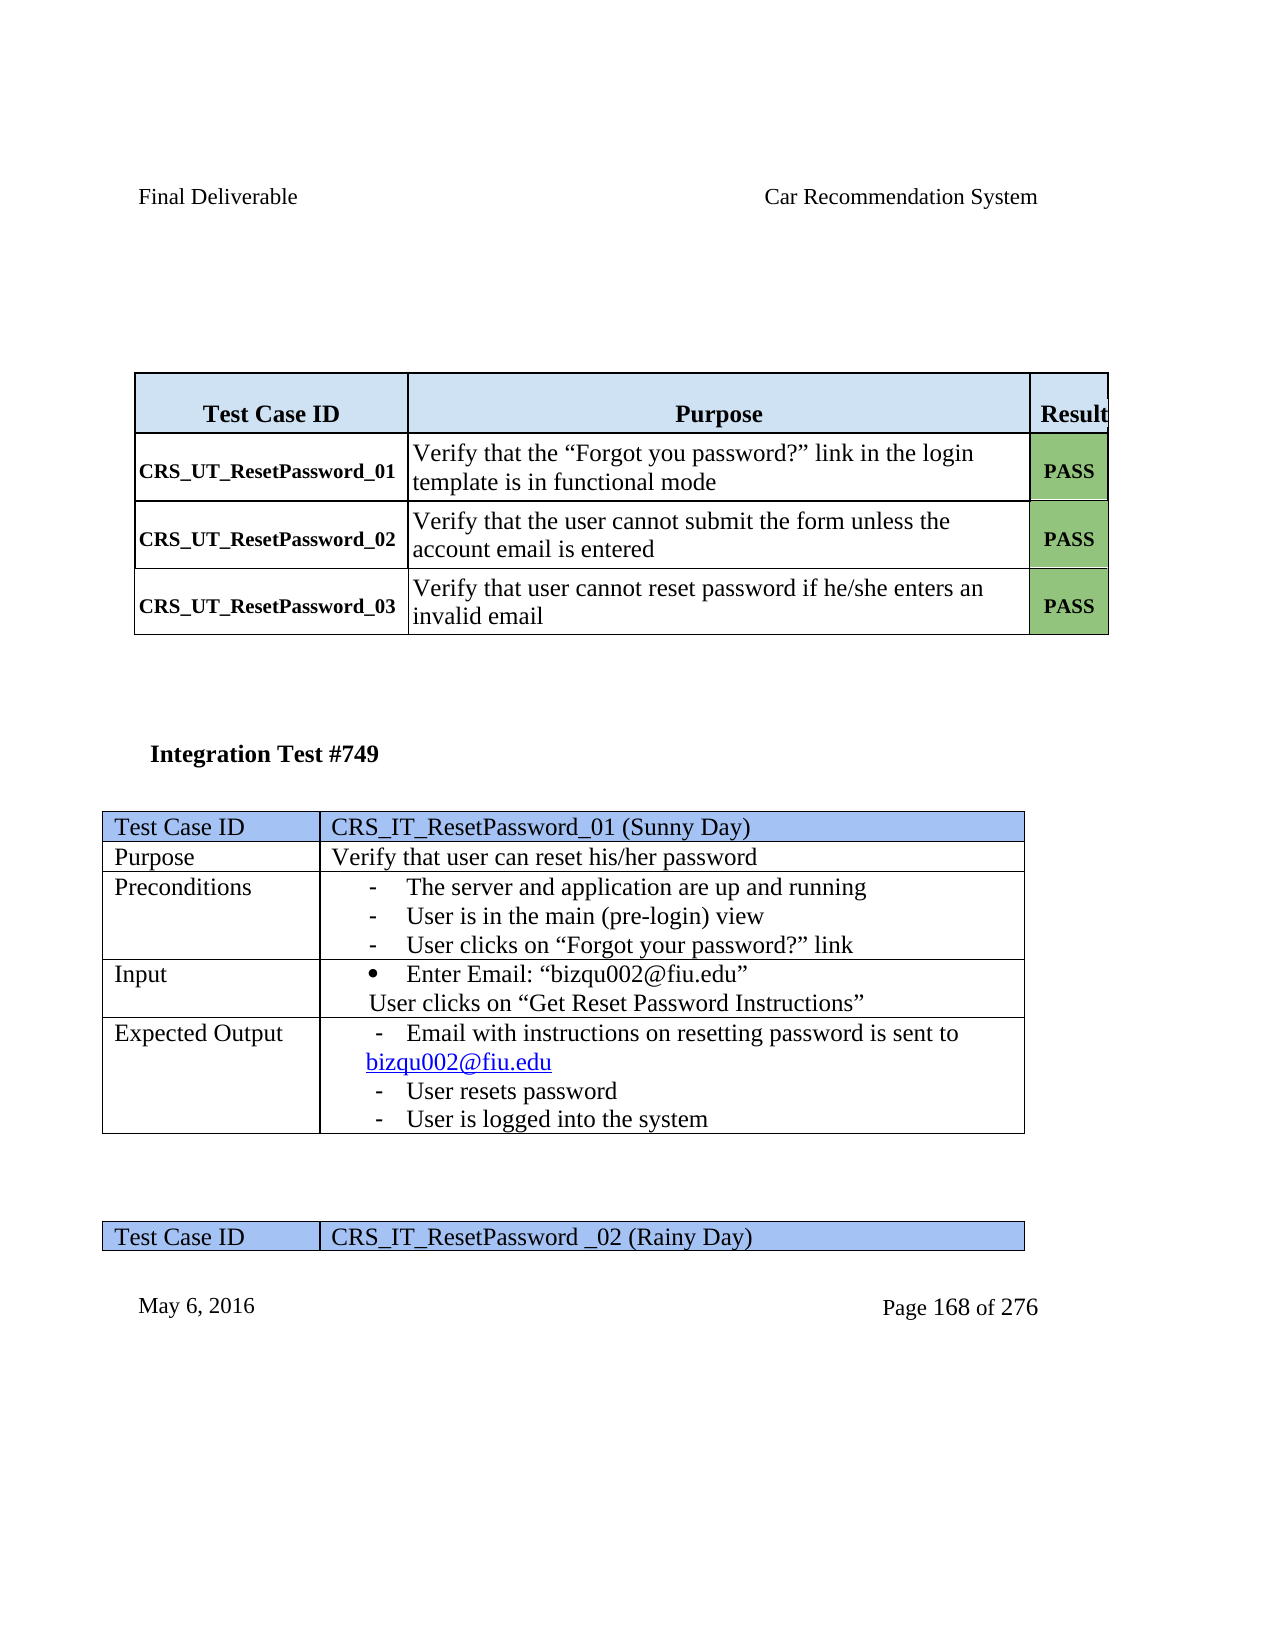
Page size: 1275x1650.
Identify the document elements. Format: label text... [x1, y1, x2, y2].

table_cell PASS [1030, 501, 1108, 567]
table_cell CRS_UT_ResetPassword_03 [135, 569, 408, 634]
table_header CRS_IT_ResetPassword_01 (Sunny Day) [321, 812, 1024, 841]
table_cell Input [103, 960, 319, 1017]
table_cell CRS_UT_ResetPassword_01 [136, 434, 407, 499]
table_cell Verify that the “Forgot you password?” link in the login template is in functional mode [409, 434, 1029, 499]
table_cell PASS [1030, 568, 1108, 634]
table_header Test Case ID [136, 374, 407, 432]
table_cell Verify that the user cannot submit the form unless the account email is entered [409, 502, 1029, 567]
table_header Test Case ID [103, 1222, 319, 1250]
table_header Purpose [409, 374, 1029, 432]
table_cell The server and application are up and running User is in the main (pre-login) view User clicks on “Forgot your password?” link [321, 872, 1024, 958]
table_cell Preconditions [103, 872, 319, 958]
table_cell PASS [1031, 434, 1107, 499]
table_cell Enter Email: “bizqu002@fiu.edu” User clicks on “Get Reset Password Instructions” [321, 960, 1024, 1017]
table_cell Expected Output [103, 1018, 319, 1133]
table_cell Verify that user cannot reset password if he/she enters an invalid email [409, 569, 1029, 634]
table_header Result [1031, 374, 1107, 432]
table_cell CRS_UT_ResetPassword_02 [136, 502, 407, 567]
table_cell Verify that user can reset his/her password [321, 842, 1024, 871]
table_cell Email with instructions on resetting password is sent to bizqu002@fiu.edu User resets password User is logged into the system [321, 1018, 1024, 1133]
table_header Test Case ID [103, 812, 319, 841]
table_header CRS_IT_ResetPassword _02 (Rainy Day) [321, 1222, 1024, 1250]
subtitle Integration Test #749 [150, 739, 1125, 768]
table_cell Purpose [103, 842, 319, 871]
